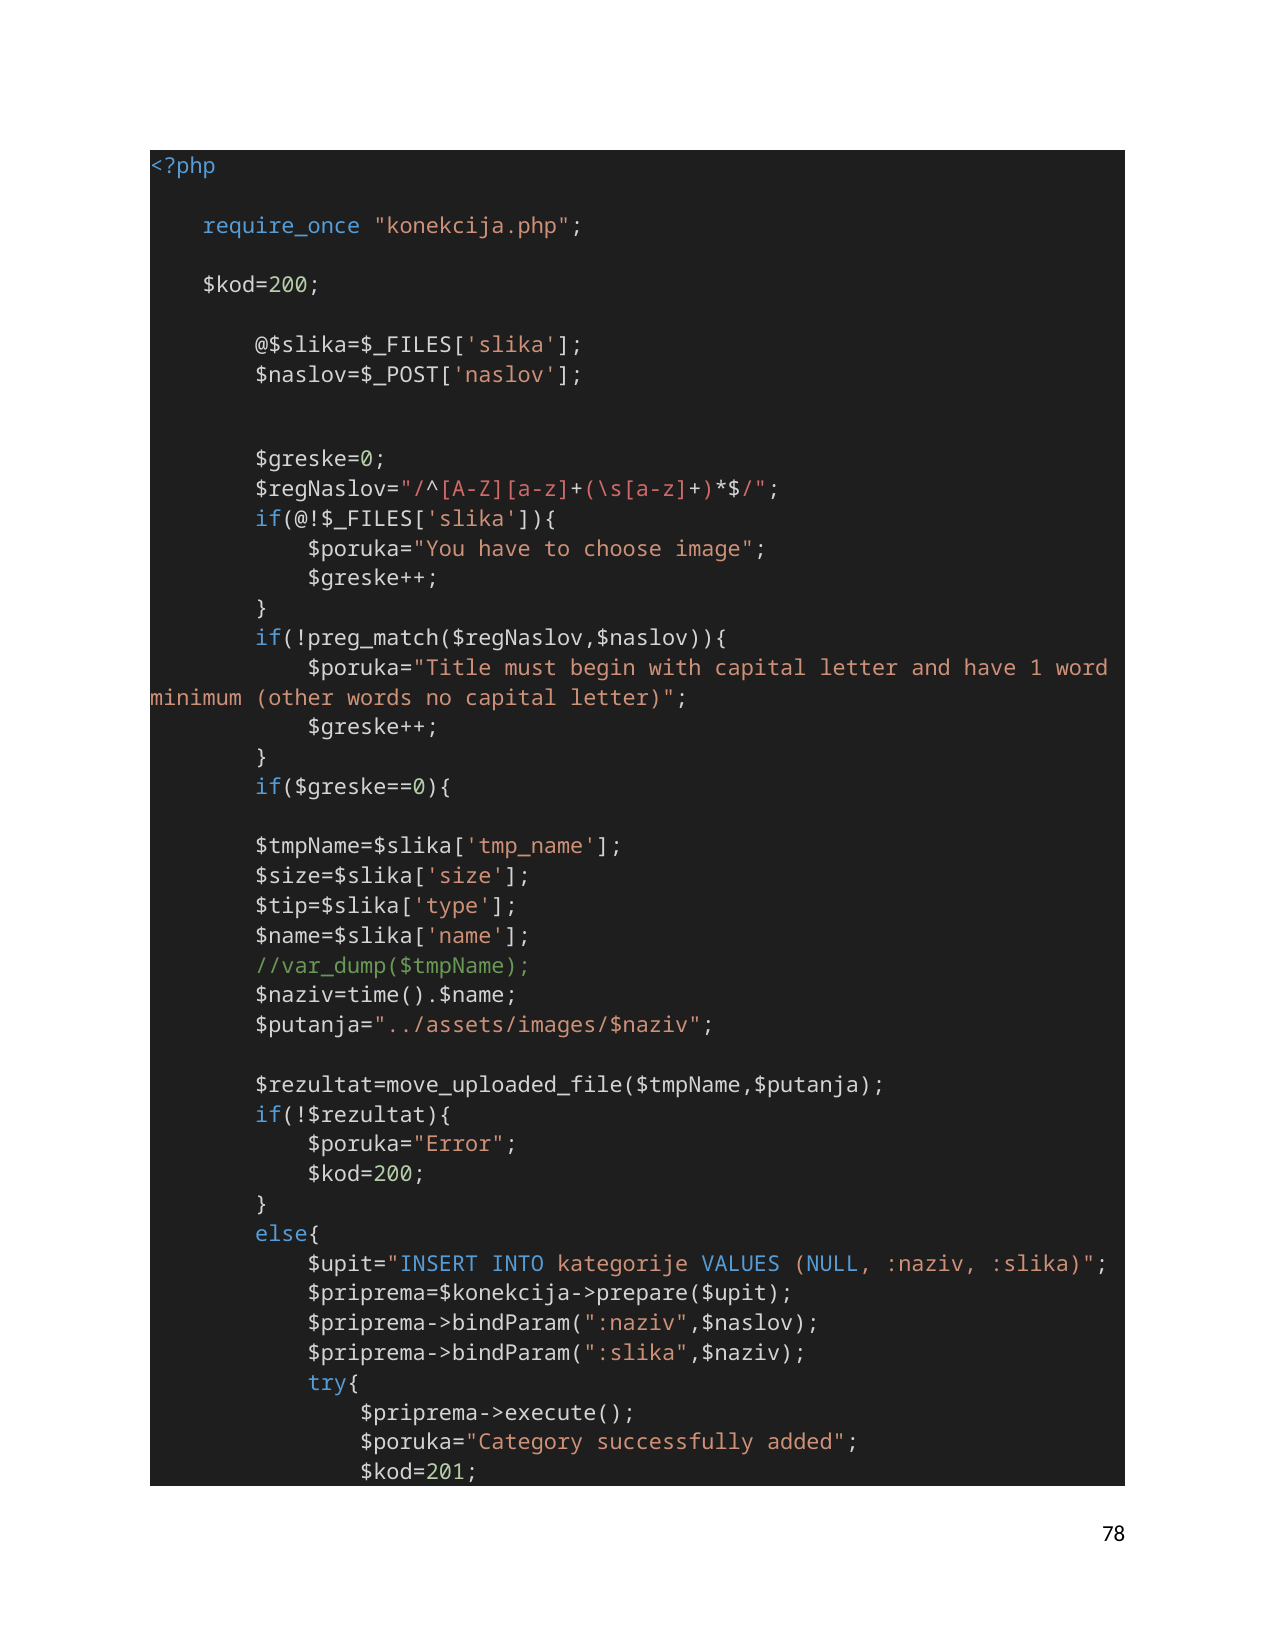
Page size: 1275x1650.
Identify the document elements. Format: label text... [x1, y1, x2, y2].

text $upit="INSERT INTO kategorije VALUES (NULL, :naziv, :slika)"; [150, 1247, 1125, 1277]
text $size=$slika['size']; [150, 860, 1125, 890]
text $naziv=time().$name; [150, 979, 1125, 1009]
text $putanja="../assets/images/$naziv"; [150, 1009, 1125, 1039]
text $kod=200; [150, 1158, 1125, 1188]
text } [150, 592, 1125, 622]
text $naslov=$_POST['naslov']; [150, 358, 1125, 388]
text $poruka="Title must begin with capital letter and have 1 word minimum (other words no capital letter)"; [150, 652, 1125, 711]
text <?php [150, 150, 1125, 180]
text require_once "konekcija.php"; [150, 209, 1125, 239]
text $priprema->bindParam(":slika",$naziv); [150, 1337, 1125, 1367]
text $poruka="Error"; [150, 1128, 1125, 1158]
text else{ [150, 1218, 1125, 1247]
text try{ [150, 1367, 1125, 1396]
text if(!$rezultat){ [150, 1098, 1125, 1128]
text $kod=201; [150, 1456, 1125, 1486]
text } [150, 741, 1125, 771]
text if(!preg_match($regNaslov,$naslov)){ [150, 622, 1125, 652]
text $kod=200; [150, 269, 1125, 299]
text $priprema->execute(); [150, 1396, 1125, 1426]
text $greske++; [150, 711, 1125, 741]
text $priprema=$konekcija->prepare($upit); [150, 1277, 1125, 1307]
text } [150, 1188, 1125, 1218]
text $poruka="Category successfully added"; [150, 1426, 1125, 1456]
text @$slika=$_FILES['slika']; [150, 329, 1125, 358]
text $greske=0; [150, 443, 1125, 473]
text $regNaslov="/^[A-Z][a-z]+(\s[a-z]+)*$/"; [150, 473, 1125, 503]
text $rezultat=move_uploaded_file($tmpName,$putanja); [150, 1069, 1125, 1098]
text $poruka="You have to choose image"; [150, 532, 1125, 562]
text $tip=$slika['type']; [150, 890, 1125, 920]
text if(@!$_FILES['slika']){ [150, 503, 1125, 532]
text $priprema->bindParam(":naziv",$naslov); [150, 1307, 1125, 1337]
text $name=$slika['name']; [150, 920, 1125, 949]
text if($greske==0){ [150, 771, 1125, 801]
text //var_dump($tmpName); [150, 949, 1125, 979]
text $greske++; [150, 562, 1125, 592]
text $tmpName=$slika['tmp_name']; [150, 830, 1125, 860]
